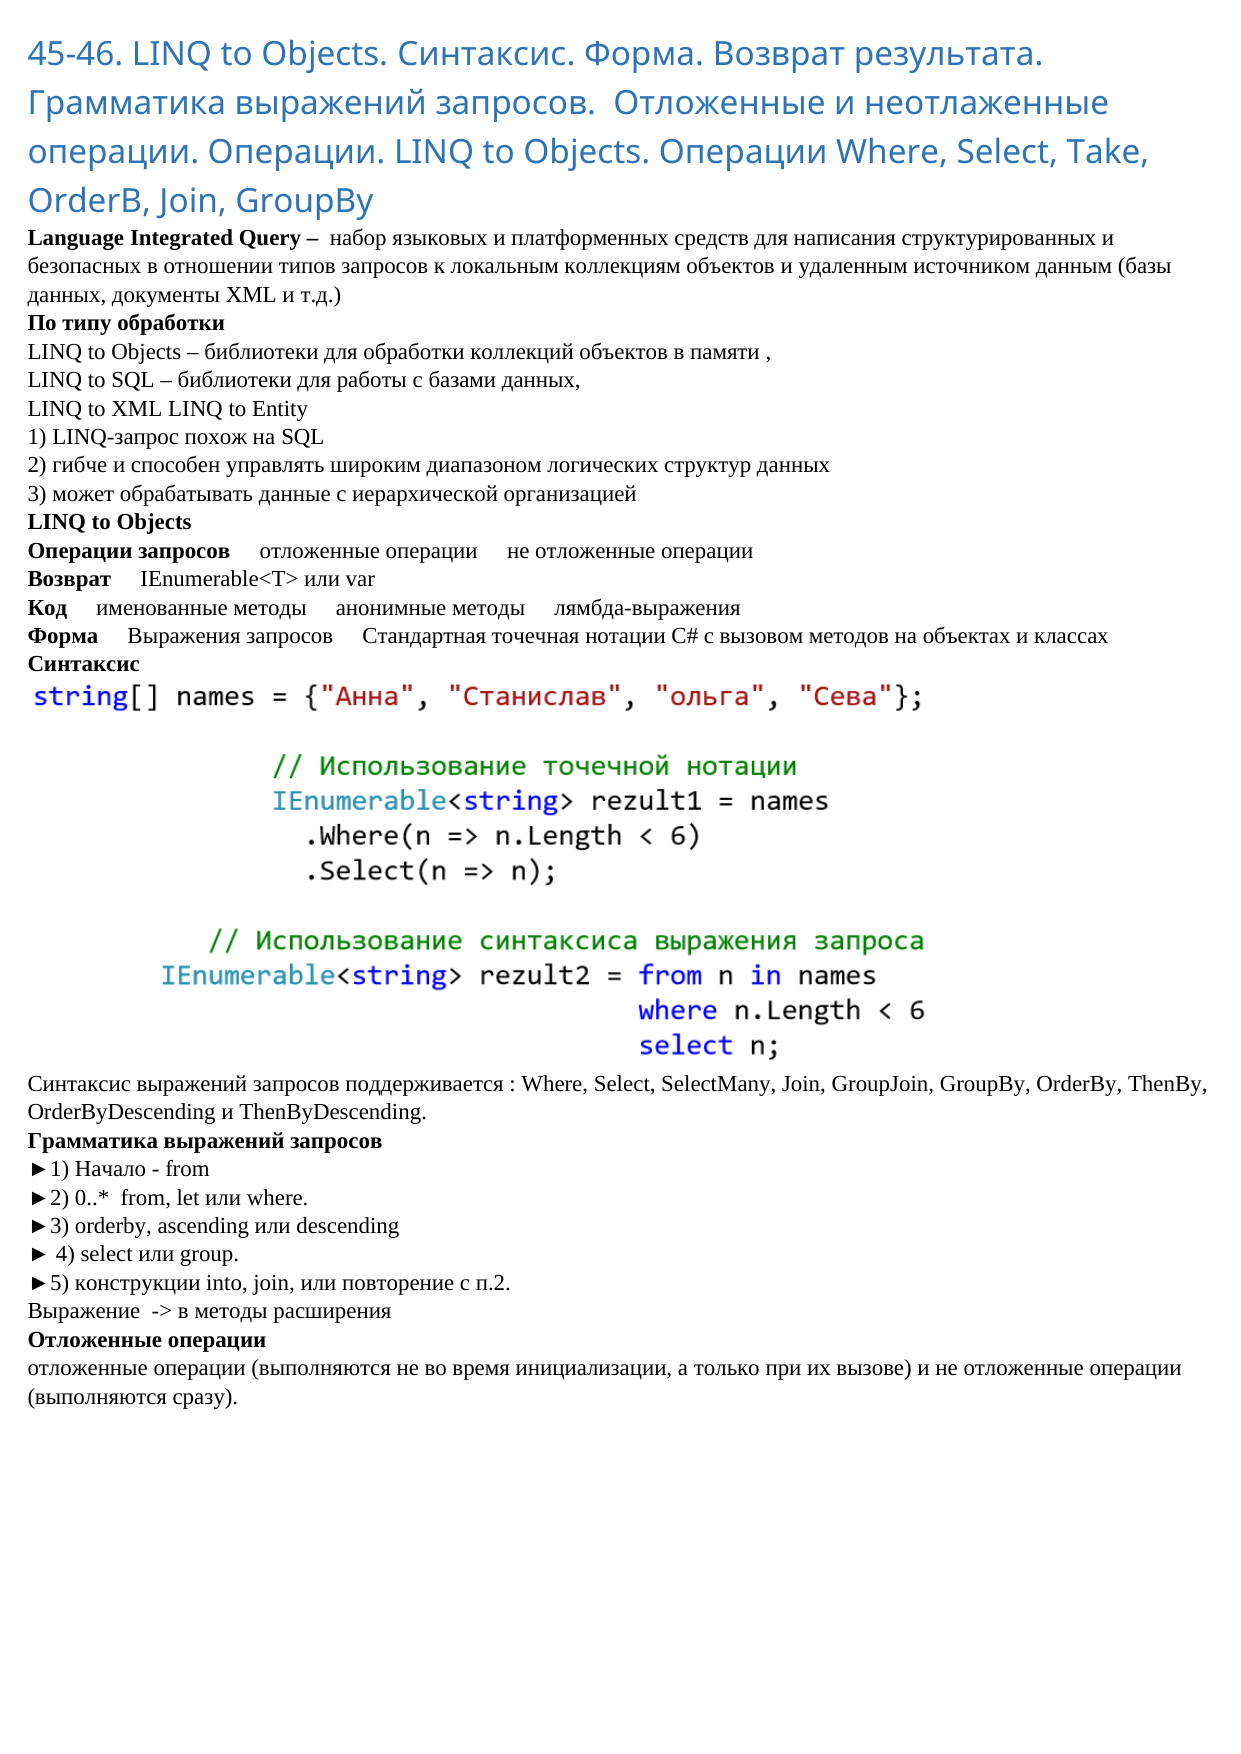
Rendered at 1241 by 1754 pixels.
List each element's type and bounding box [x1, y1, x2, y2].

picture [27, 679, 941, 1068]
text [27, 29, 1211, 1409]
